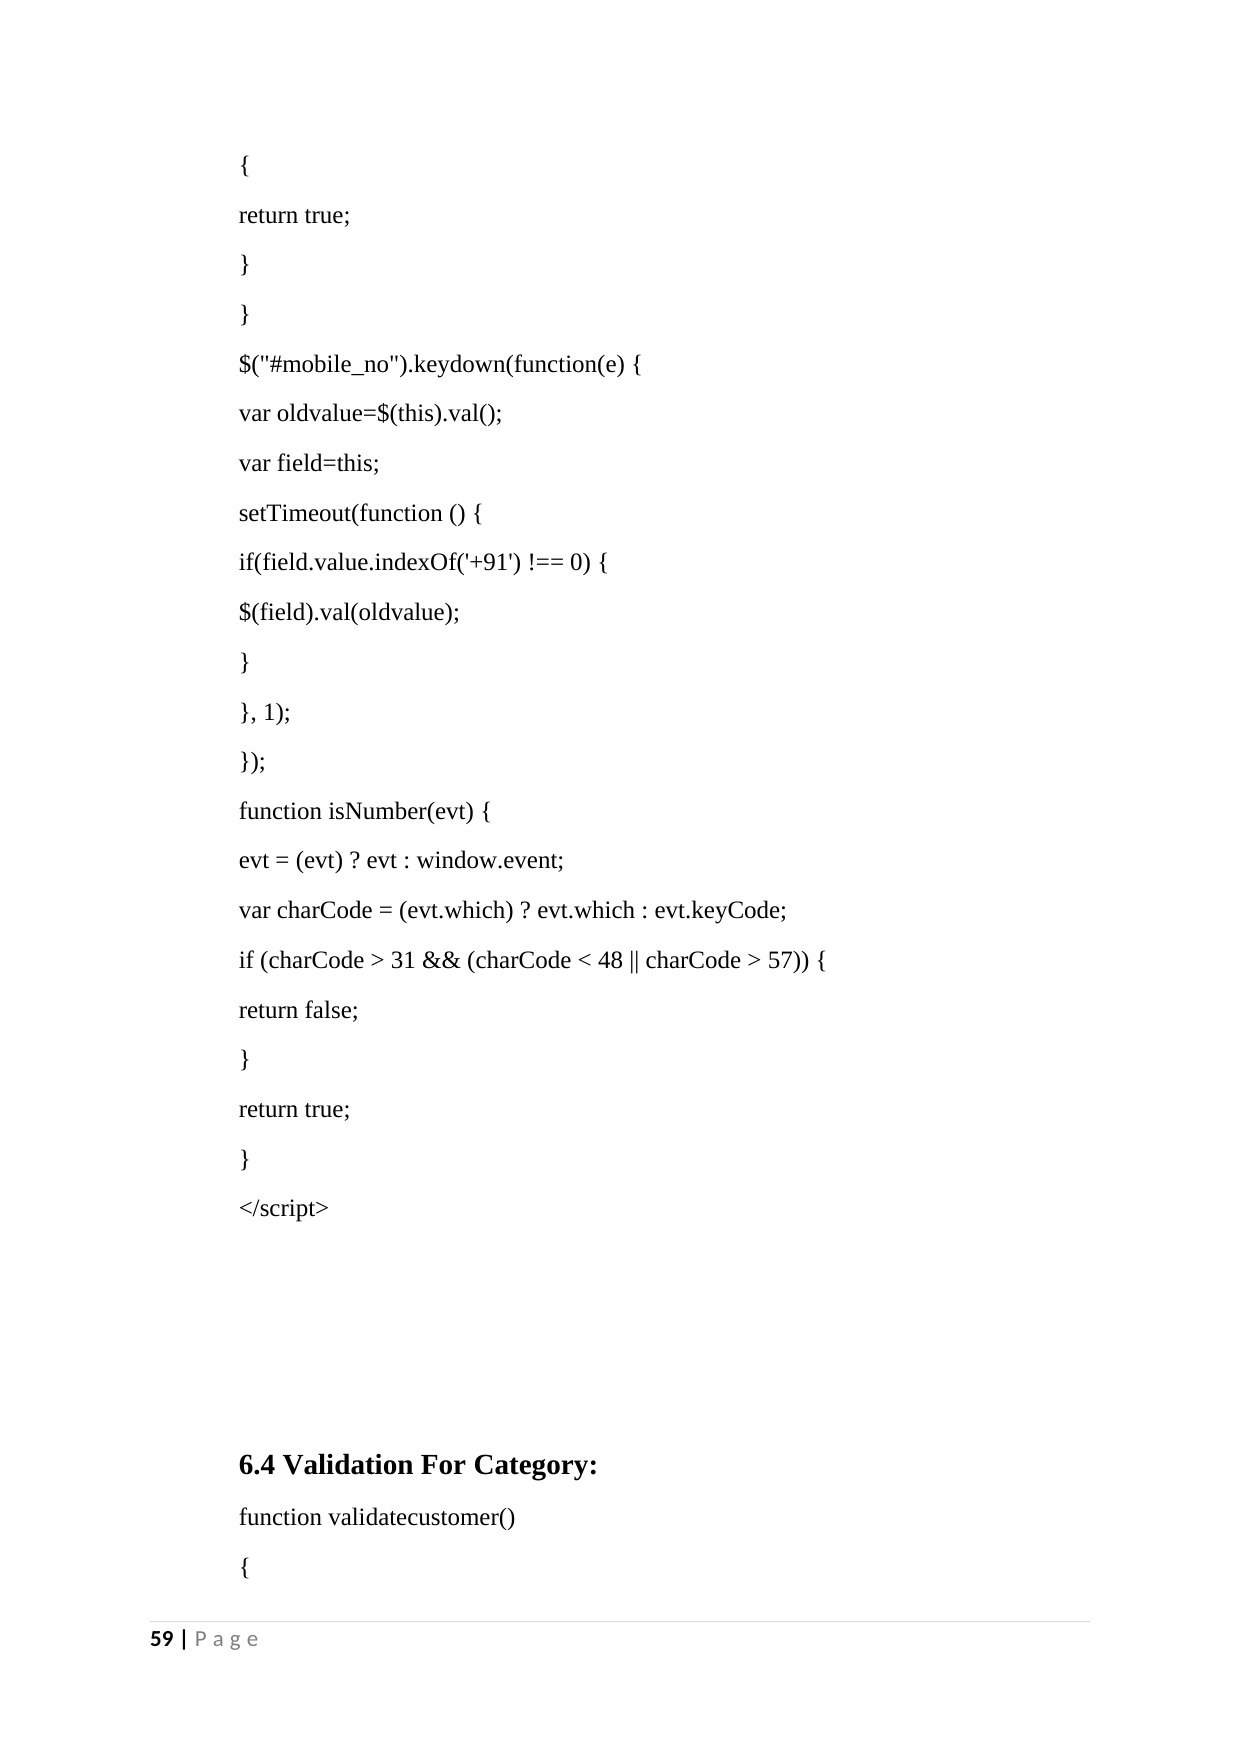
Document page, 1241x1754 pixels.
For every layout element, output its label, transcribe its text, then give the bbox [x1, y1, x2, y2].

text } [238, 299, 1090, 328]
text } [238, 249, 1090, 278]
text setTimeout(function () { [238, 498, 1090, 527]
text evt = (evt) ? evt : window.event; [238, 846, 1090, 874]
text }); [238, 746, 1090, 775]
text if(field.value.indexOf('+91') !== 0) { [238, 547, 1090, 576]
text } [238, 1044, 1090, 1073]
text 6.4 Validation For Category: [163, 1447, 1090, 1481]
text { [238, 150, 1090, 179]
text var oldvalue=$(this).val(); [238, 398, 1090, 427]
text $("#mobile_no").keydown(function(e) { [238, 349, 1090, 377]
text } [238, 1144, 1090, 1172]
text return true; [238, 200, 1090, 228]
text }, 1); [238, 697, 1090, 725]
text { [238, 1552, 1090, 1581]
text if (charCode > 31 && (charCode < 48 || charCode > 57)) { [238, 945, 1090, 974]
text $(field).val(oldvalue); [238, 597, 1090, 626]
text } [238, 647, 1090, 676]
text </script> [238, 1193, 1090, 1222]
text return true; [238, 1094, 1090, 1123]
text var charCode = (evt.which) ? evt.which : evt.keyCode; [238, 895, 1090, 924]
text var field=this; [238, 448, 1090, 477]
text function isNumber(evt) { [238, 796, 1090, 825]
text function validatecustomer() [238, 1502, 1090, 1531]
text return false; [238, 995, 1090, 1023]
